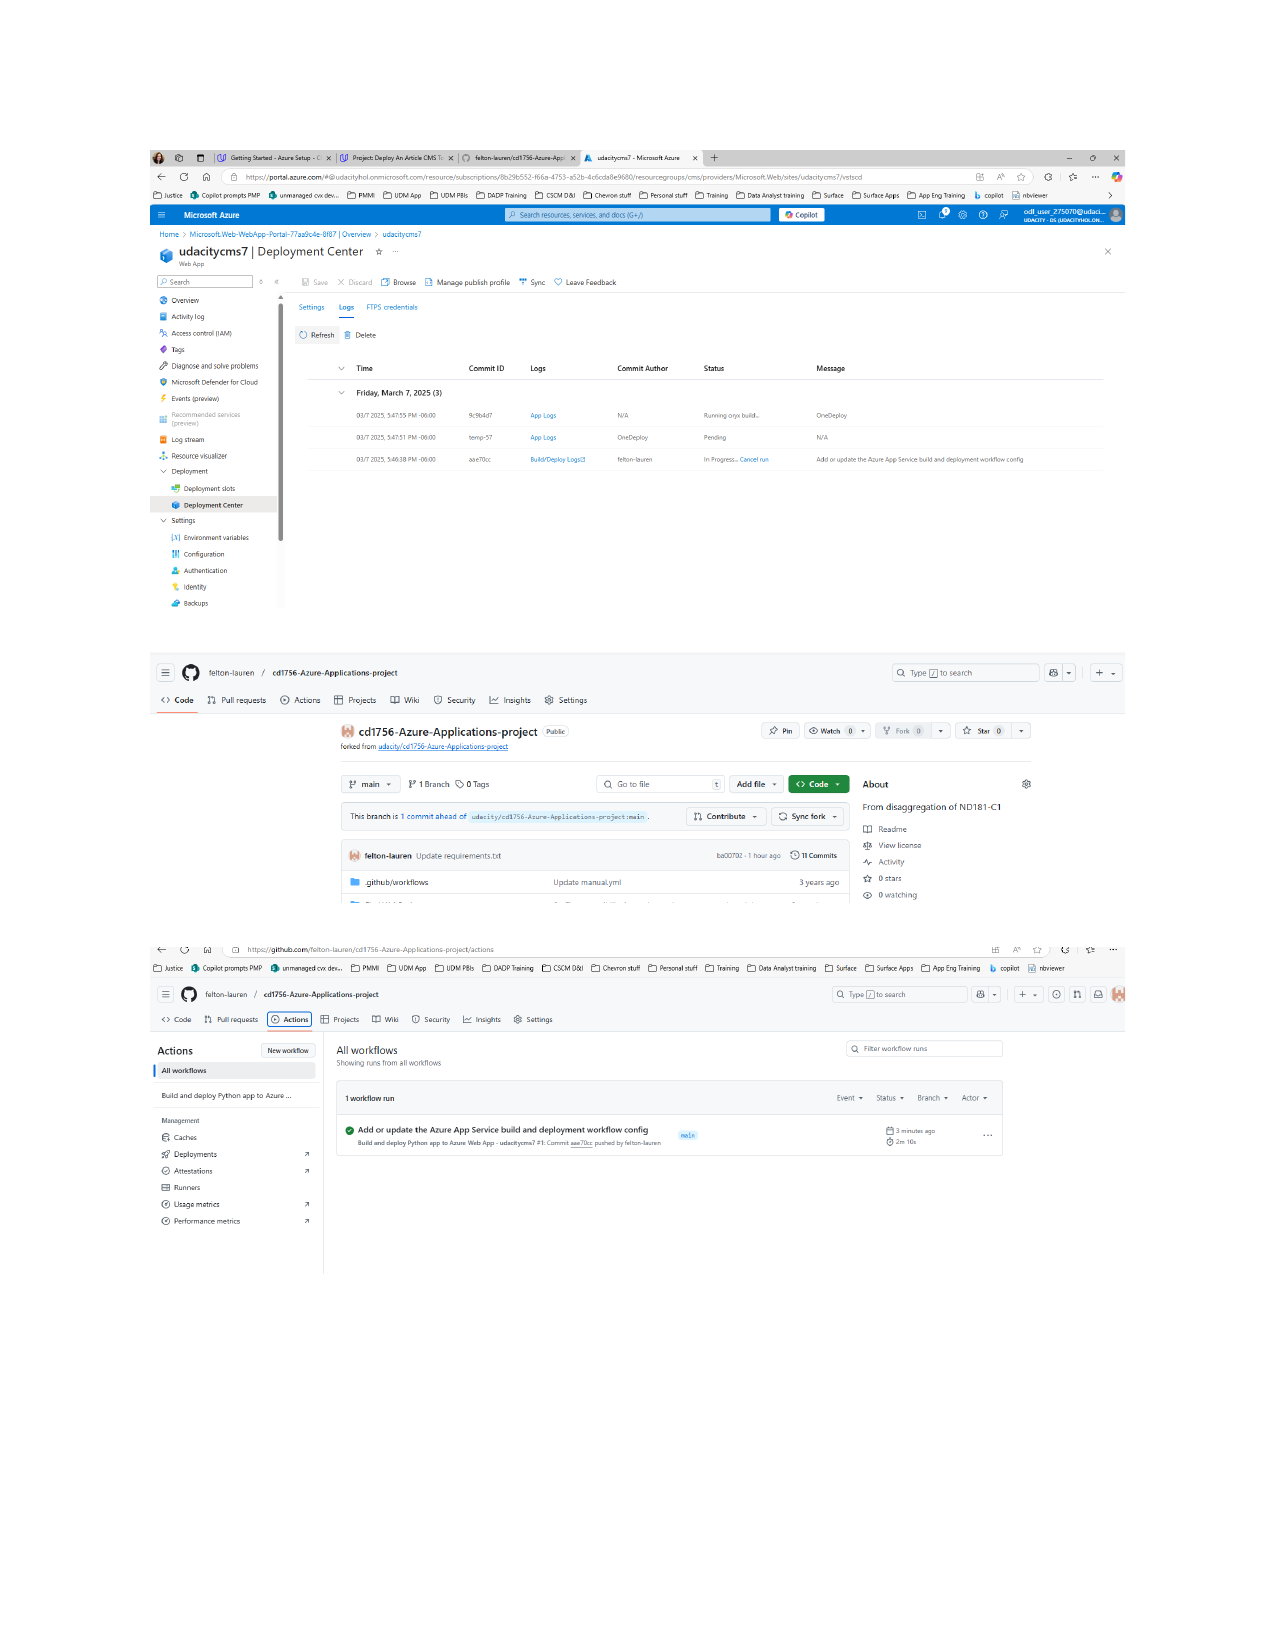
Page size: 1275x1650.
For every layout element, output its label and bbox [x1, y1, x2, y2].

picture [150, 947, 1125, 1274]
picture [150, 150, 1125, 608]
picture [150, 652, 1125, 903]
